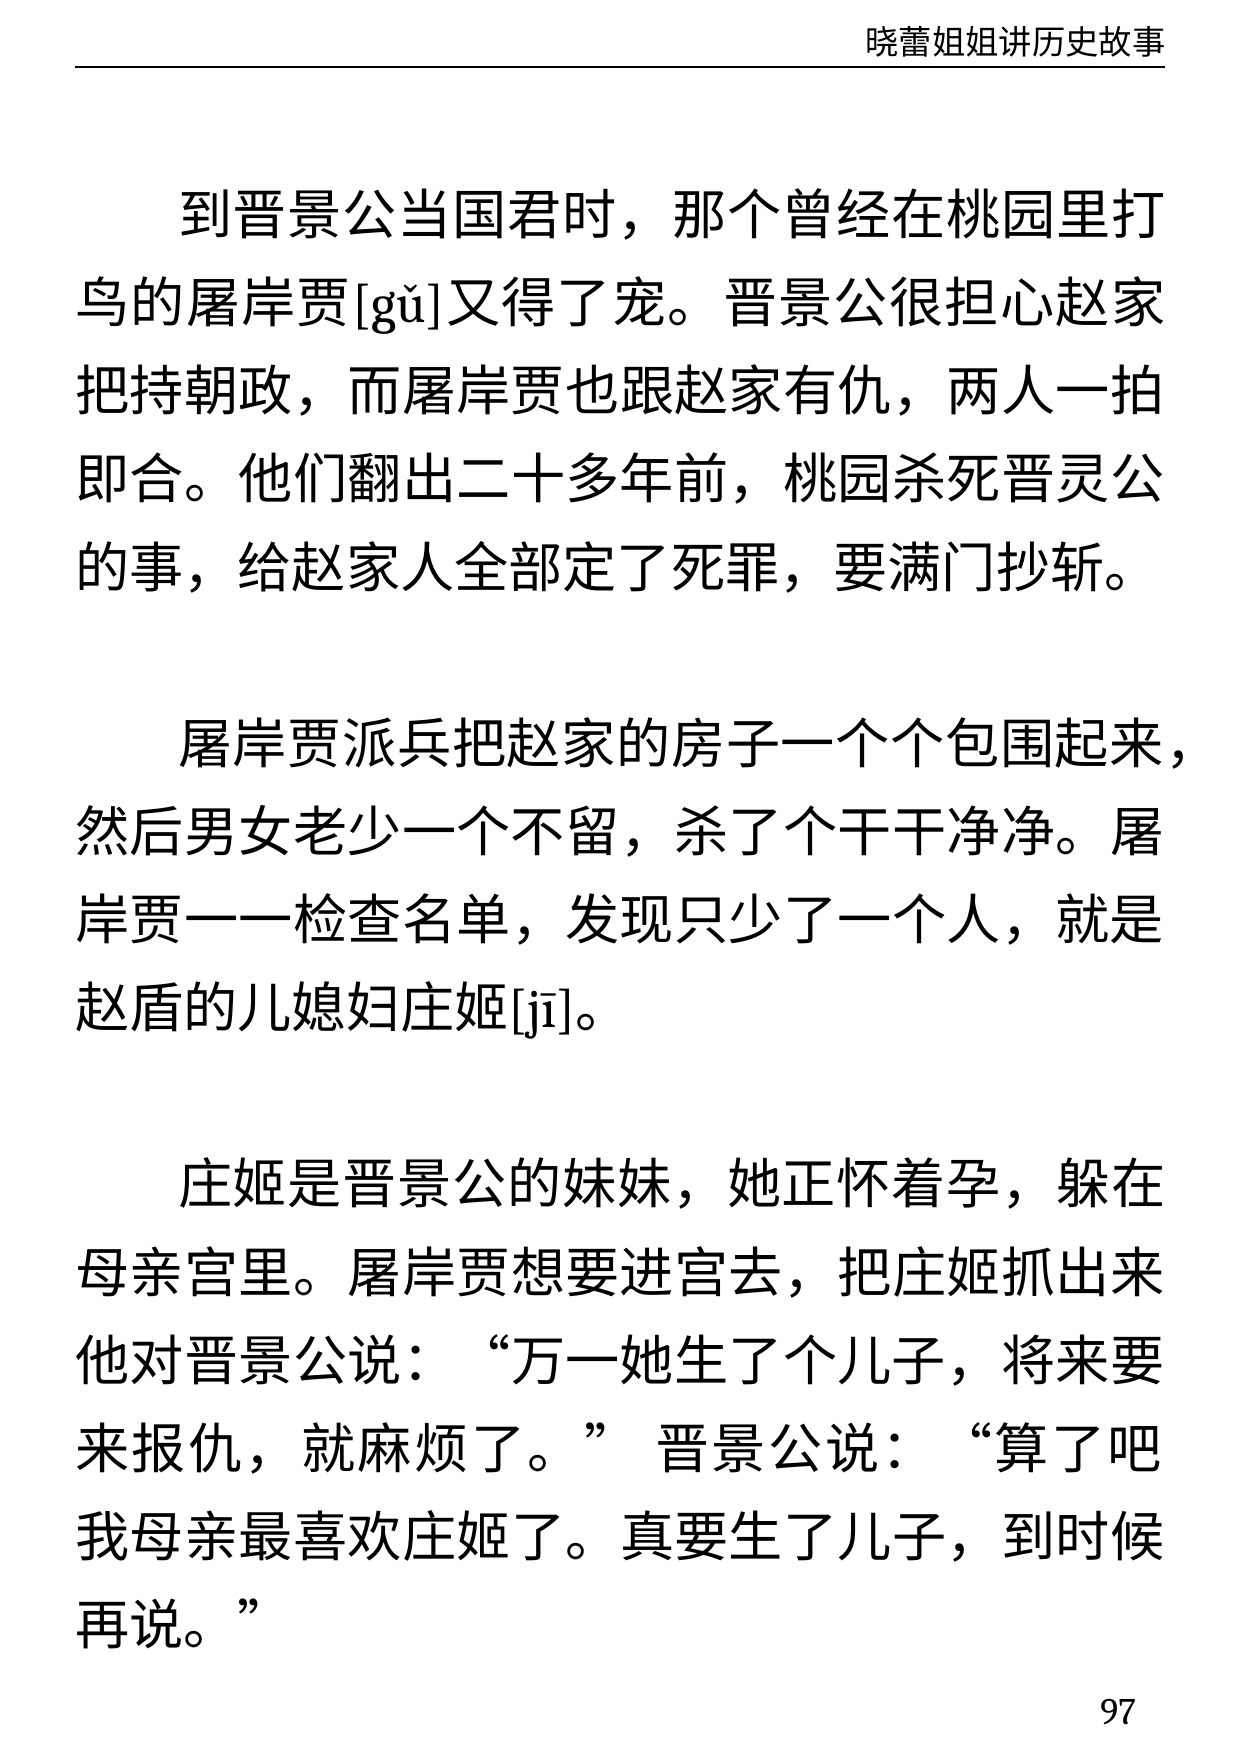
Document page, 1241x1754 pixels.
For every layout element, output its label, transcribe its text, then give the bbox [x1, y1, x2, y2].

text 屠岸贾派兵把赵家的房子一个个包围起来，然后男女老少一个不留，杀了个干干净净。屠岸贾一一检查名单，发现只少了一个人，就是赵盾的儿媳妇庄姬[jī]。 [75, 696, 1165, 1048]
text 庄姬是晋景公的妹妹，她正怀着孕，躲在母亲宫里。屠岸贾想要进宫去，把庄姬抓出来。他对晋景公说：“万一她生了个儿子，将来要来报仇，就麻烦了。” 晋景公说：“算了吧，我母亲最喜欢庄姬了。真要生了儿子，到时候再说。” [75, 1136, 1165, 1665]
text 到晋景公当国君时，那个曾经在桃园里打鸟的屠岸贾[gǔ]又得了宠。晋景公很担心赵家把持朝政，而屠岸贾也跟赵家有仇，两人一拍即合。他们翻出二十多年前，桃园杀死晋灵公的事，给赵家人全部定了死罪，要满门抄斩。 [75, 167, 1165, 607]
